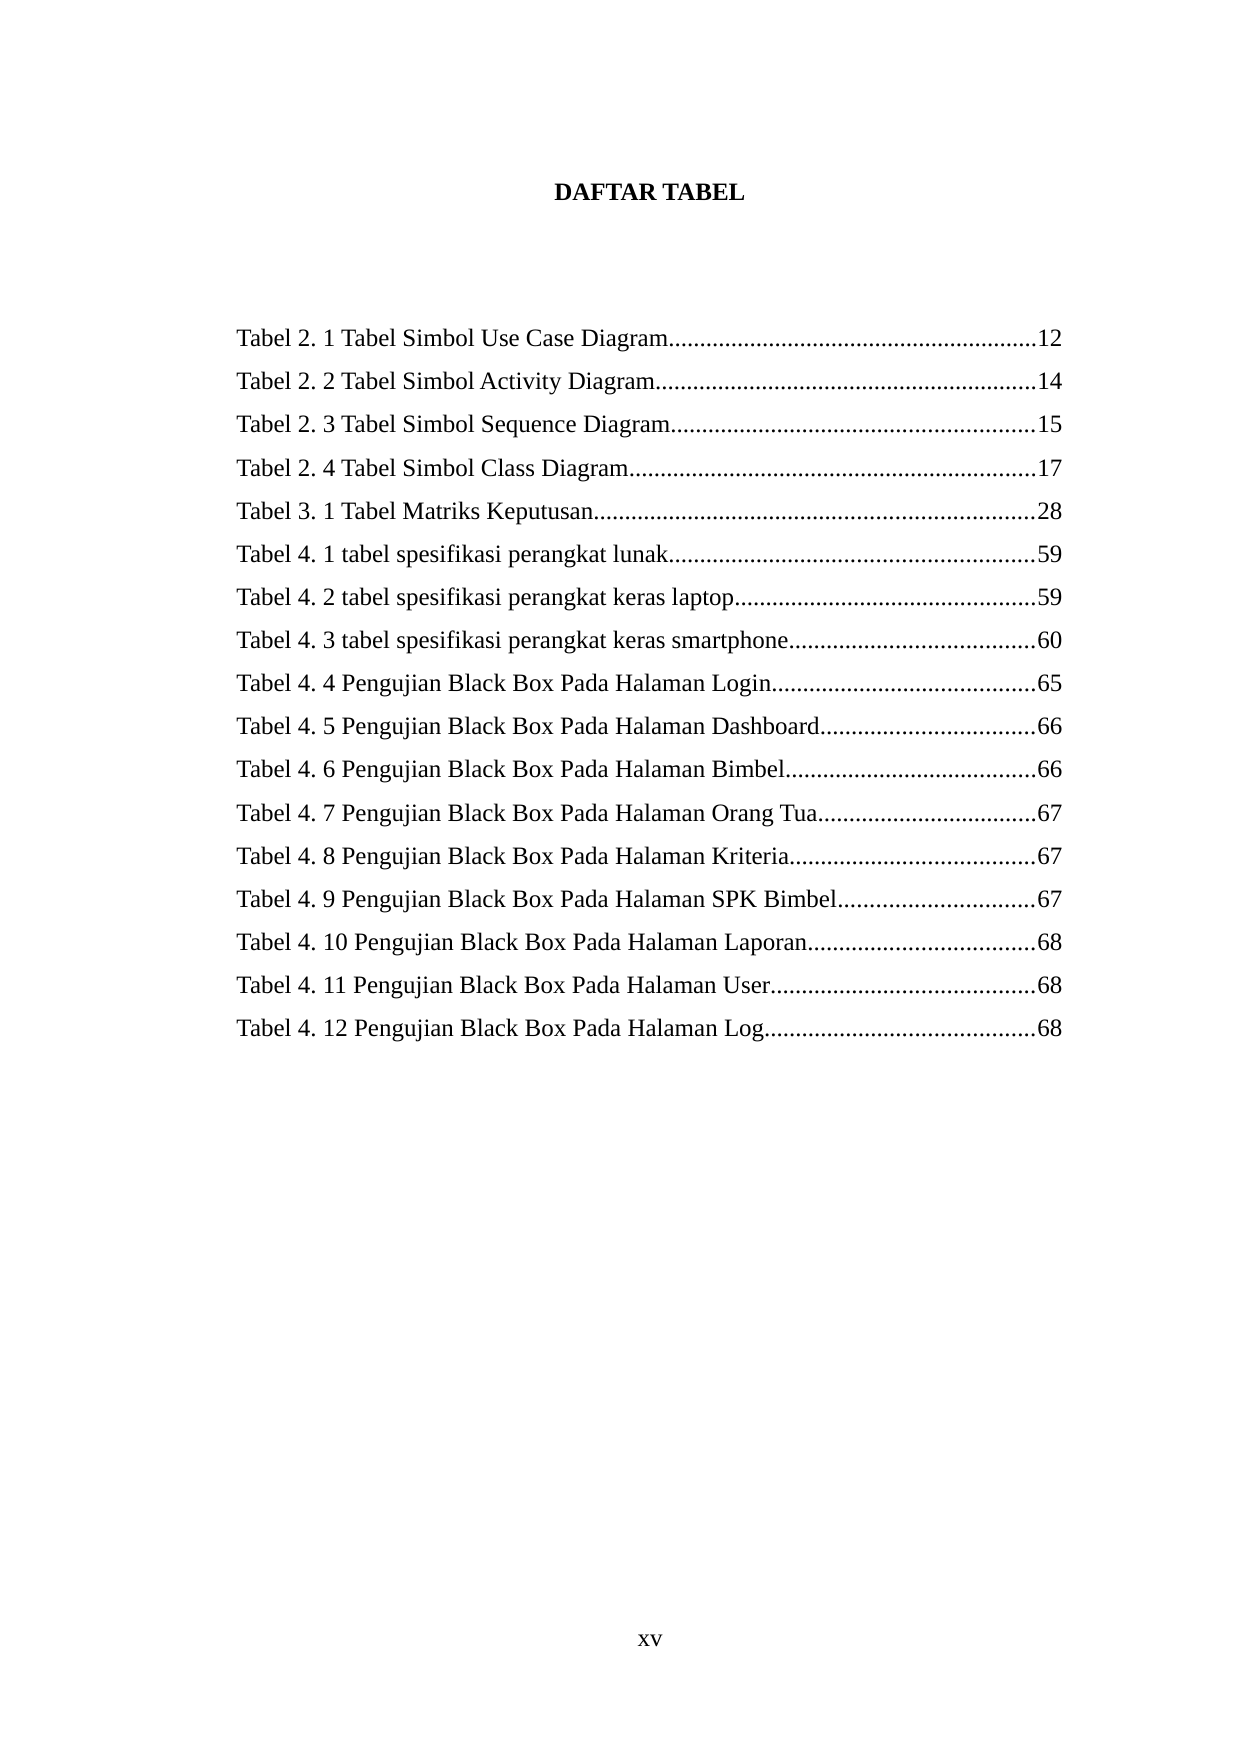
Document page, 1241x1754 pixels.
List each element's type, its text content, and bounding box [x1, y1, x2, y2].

text Tabel 4. 9 Pengujian Black Box Pada Halaman SPK Bimbel 67 [236, 884, 1063, 913]
subtitle DAFTAR TABEL [236, 177, 1063, 206]
text Tabel 4. 10 Pengujian Black Box Pada Halaman Laporan 68 [236, 927, 1063, 956]
text Tabel 2. 2 Tabel Simbol Activity Diagram 14 [236, 366, 1063, 395]
text Tabel 4. 12 Pengujian Black Box Pada Halaman Log 68 [236, 1013, 1063, 1042]
text Tabel 2. 1 Tabel Simbol Use Case Diagram 12 [236, 323, 1063, 352]
text Tabel 4. 7 Pengujian Black Box Pada Halaman Orang Tua 67 [236, 798, 1063, 826]
text Tabel 4. 1 tabel spesifikasi perangkat lunak 59 [236, 539, 1063, 568]
text Tabel 4. 4 Pengujian Black Box Pada Halaman Login 65 [236, 668, 1063, 697]
text Tabel 2. 3 Tabel Simbol Sequence Diagram 15 [236, 409, 1063, 438]
text Tabel 4. 3 tabel spesifikasi perangkat keras smartphone 60 [236, 625, 1063, 654]
text Tabel 2. 4 Tabel Simbol Class Diagram 17 [236, 453, 1063, 481]
text Tabel 3. 1 Tabel Matriks Keputusan 28 [236, 496, 1063, 524]
text Tabel 4. 5 Pengujian Black Box Pada Halaman Dashboard 66 [236, 711, 1063, 740]
text Tabel 4. 2 tabel spesifikasi perangkat keras laptop 59 [236, 582, 1063, 611]
text Tabel 4. 11 Pengujian Black Box Pada Halaman User 68 [236, 970, 1063, 999]
text Tabel 4. 8 Pengujian Black Box Pada Halaman Kriteria 67 [236, 841, 1063, 869]
text Tabel 4. 6 Pengujian Black Box Pada Halaman Bimbel 66 [236, 754, 1063, 783]
